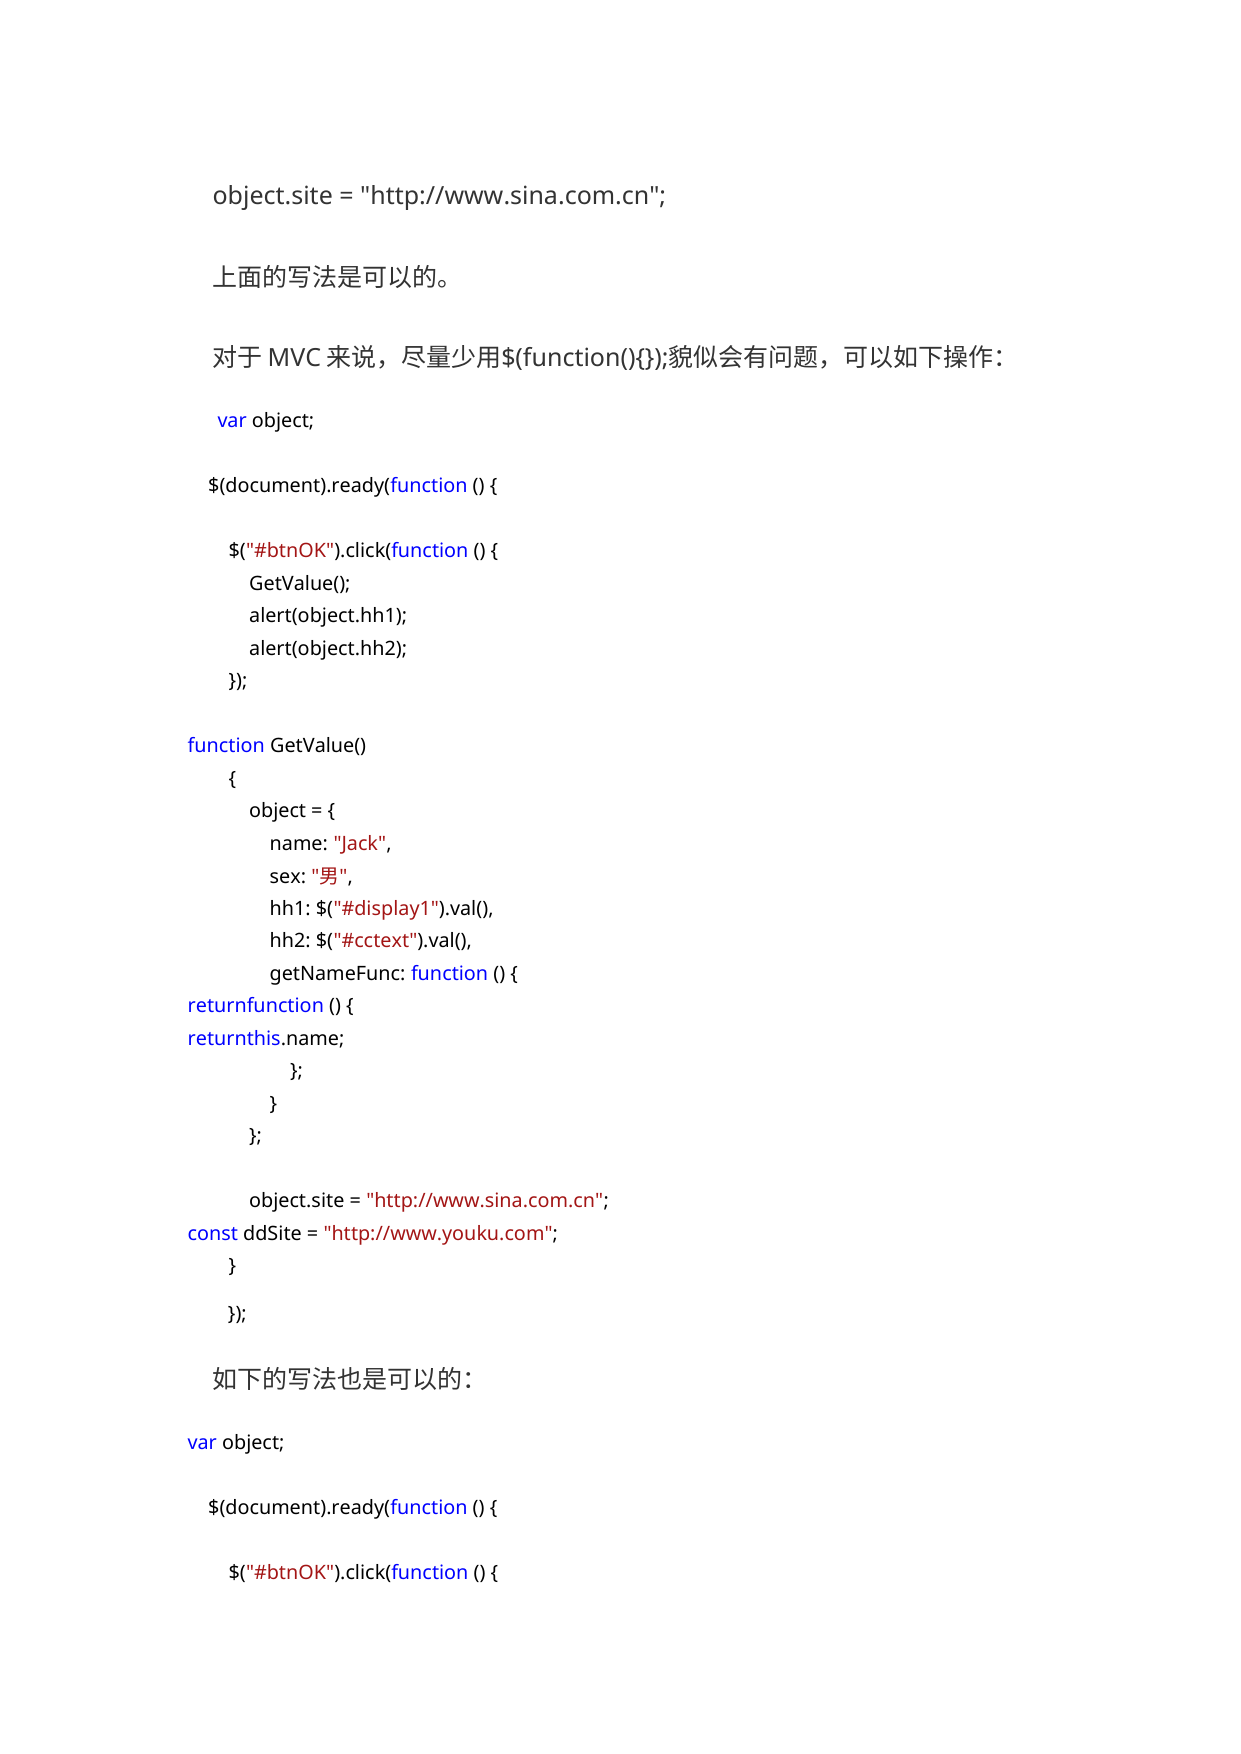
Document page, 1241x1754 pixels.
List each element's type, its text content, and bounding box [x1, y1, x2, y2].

text object.site = "http://www.sina.com.cn"; [187, 162, 1053, 227]
text } [187, 1086, 1053, 1119]
text object = { [187, 794, 1053, 826]
text returnfunction () { [187, 989, 1053, 1021]
text }); [187, 1297, 1053, 1329]
text const ddSite = "http://www.youku.com"; [187, 1216, 1053, 1249]
text object.site = "http://www.sina.com.cn"; [187, 1184, 1053, 1216]
text GetValue(); [187, 566, 1053, 599]
text $("#btnOK").click(function () { [187, 534, 1053, 566]
text var object; [187, 1426, 1053, 1458]
text 如下的写法也是可以的： [187, 1345, 1053, 1410]
text returnthis.name; [187, 1021, 1053, 1054]
text name: "Jack", [187, 826, 1053, 859]
text $(document).ready(function () { [187, 1491, 1053, 1523]
text getNameFunc: function () { [187, 956, 1053, 989]
text { [187, 761, 1053, 794]
text 对于MVC来说，尽量少用$(function(){});貌似会有问题，可以如下操作： [187, 323, 1053, 388]
text var object; [187, 404, 1053, 436]
text }; [187, 1054, 1053, 1086]
text alert(object.hh1); [187, 599, 1053, 631]
text }); [187, 664, 1053, 696]
text sex: "男", [187, 859, 1053, 891]
text } [187, 1249, 1053, 1281]
text $("#btnOK").click(function () { [187, 1556, 1053, 1588]
text alert(object.hh2); [187, 631, 1053, 664]
text }; [187, 1119, 1053, 1151]
text $(document).ready(function () { [187, 469, 1053, 501]
text function GetValue() [187, 729, 1053, 761]
text hh2: $("#cctext").val(), [187, 924, 1053, 956]
text 上面的写法是可以的。 [187, 243, 1053, 308]
text hh1: $("#display1").val(), [187, 891, 1053, 924]
